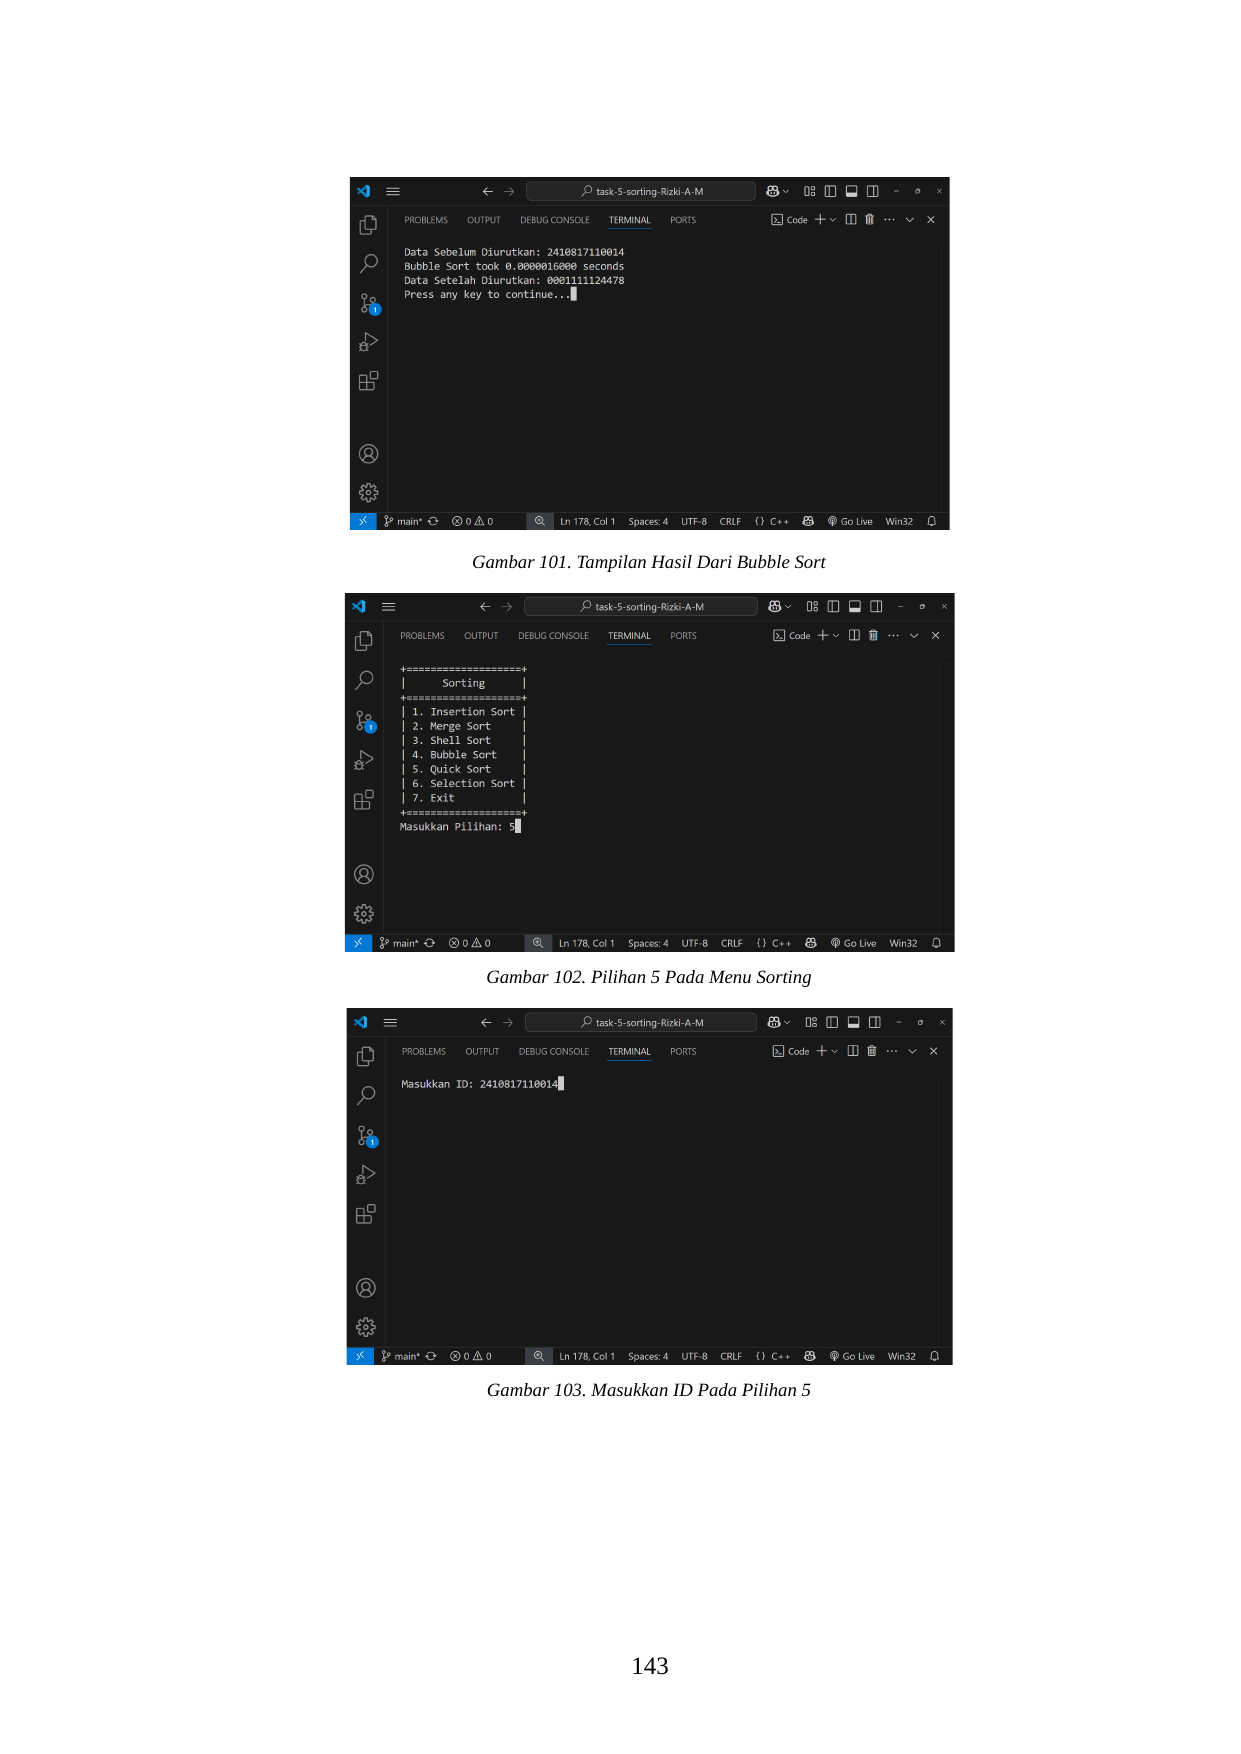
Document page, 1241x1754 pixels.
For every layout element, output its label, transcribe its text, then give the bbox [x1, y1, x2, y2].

picture [344, 593, 955, 952]
picture [346, 1008, 953, 1365]
picture [349, 177, 950, 530]
